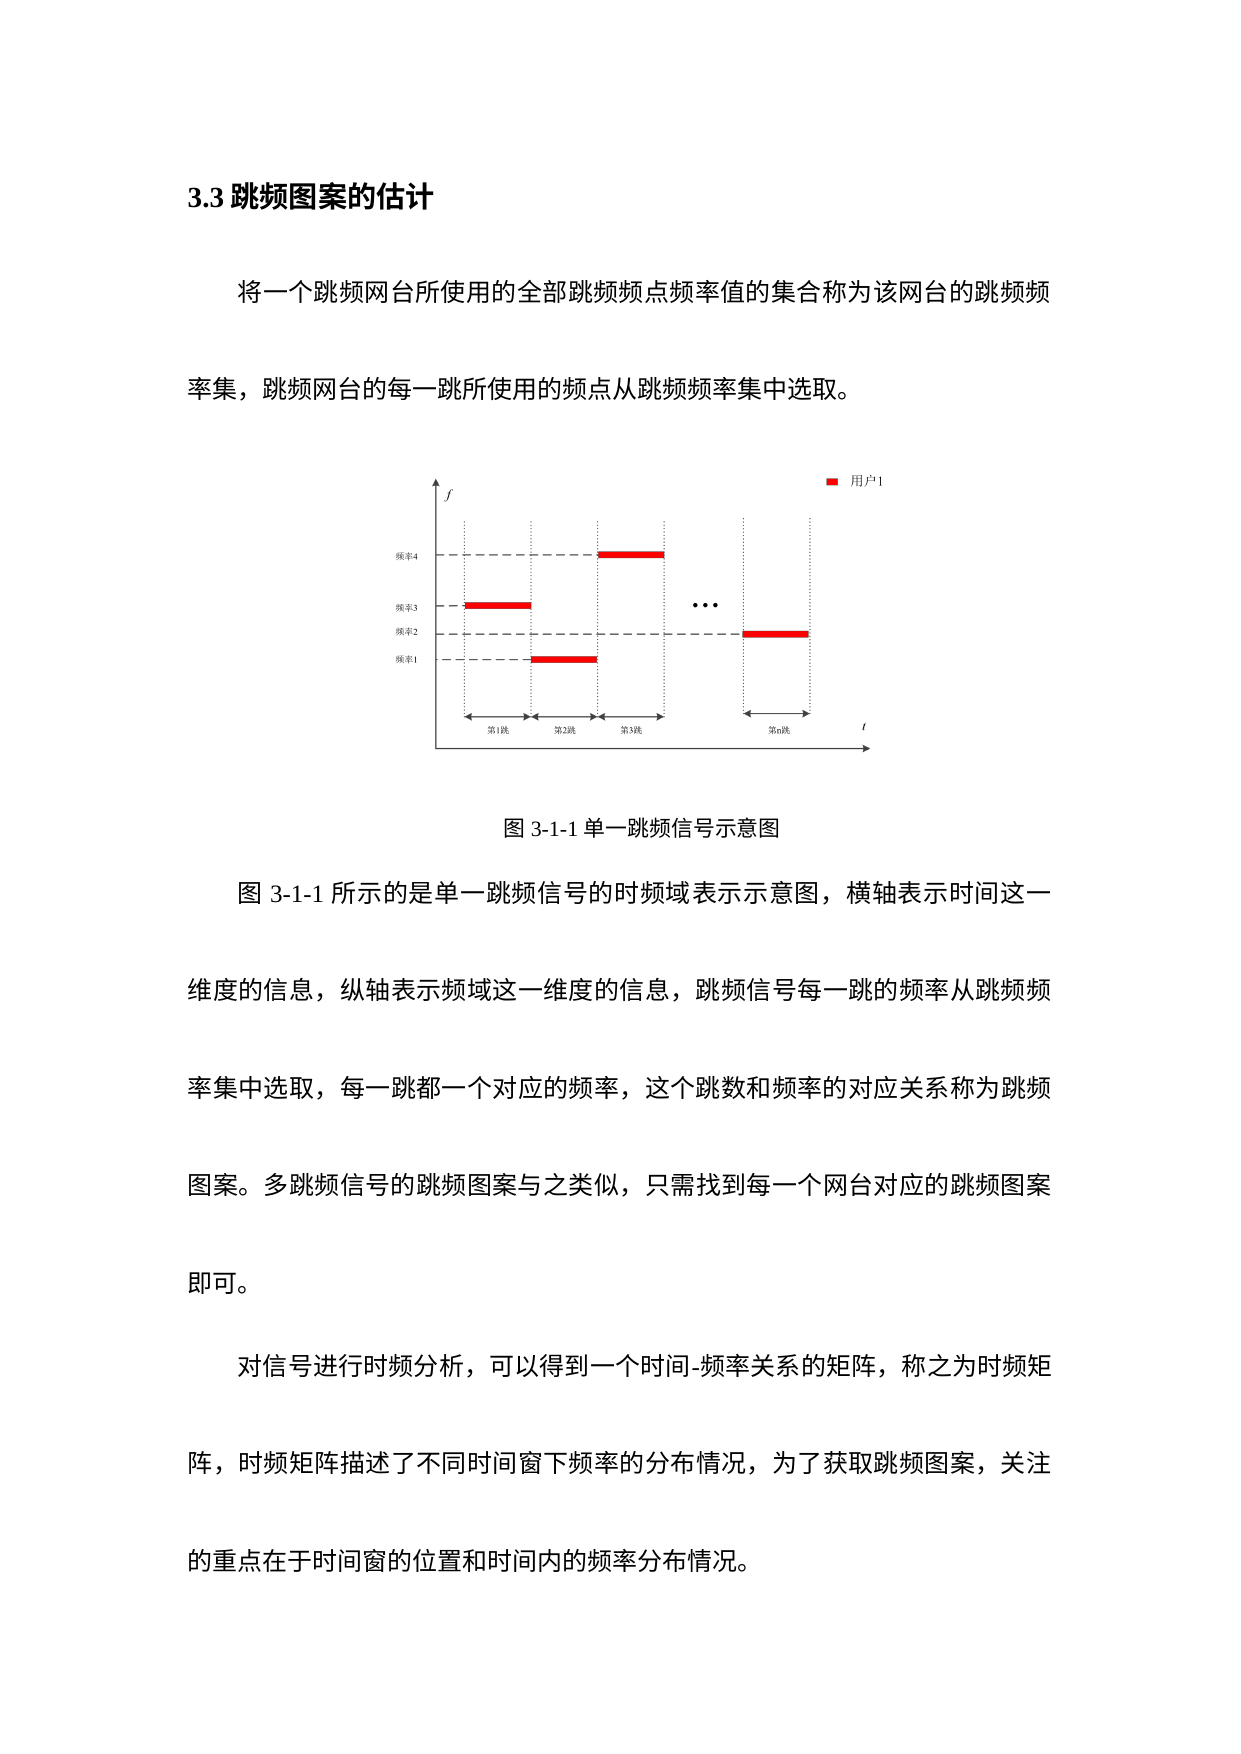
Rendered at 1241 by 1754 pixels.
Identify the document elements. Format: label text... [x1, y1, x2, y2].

text 图 3-1-1 单一跳频信号示意图 [187, 810, 1053, 843]
text 图 3-1-1 所示的是单一跳频信号的时频域表示示意图，横轴表示时间这一维度的信息，纵轴表示频域这一维度的信息，跳频信号每一跳的频率从跳频频率集中选取，每一跳都一个对应的频率，这个跳数和频率的对应关系称为跳频图案。多跳频信号的跳频图案与之类似，只需找到每一个网台对应的跳频图案即可。 [187, 859, 1053, 1314]
picture [353, 438, 937, 790]
text 将一个跳频网台所使用的全部跳频频点频率值的集合称为该网台的跳频频率集，跳频网台的每一跳所使用的频点从跳频频率集中选取。 [187, 258, 1053, 420]
subtitle 3.3 跳频图案的估计 [187, 162, 1053, 227]
text 对信号进行时频分析，可以得到一个时间-频率关系的矩阵，称之为时频矩阵，时频矩阵描述了不同时间窗下频率的分布情况，为了获取跳频图案，关注的重点在于时间窗的位置和时间内的频率分布情况。 [187, 1332, 1053, 1592]
